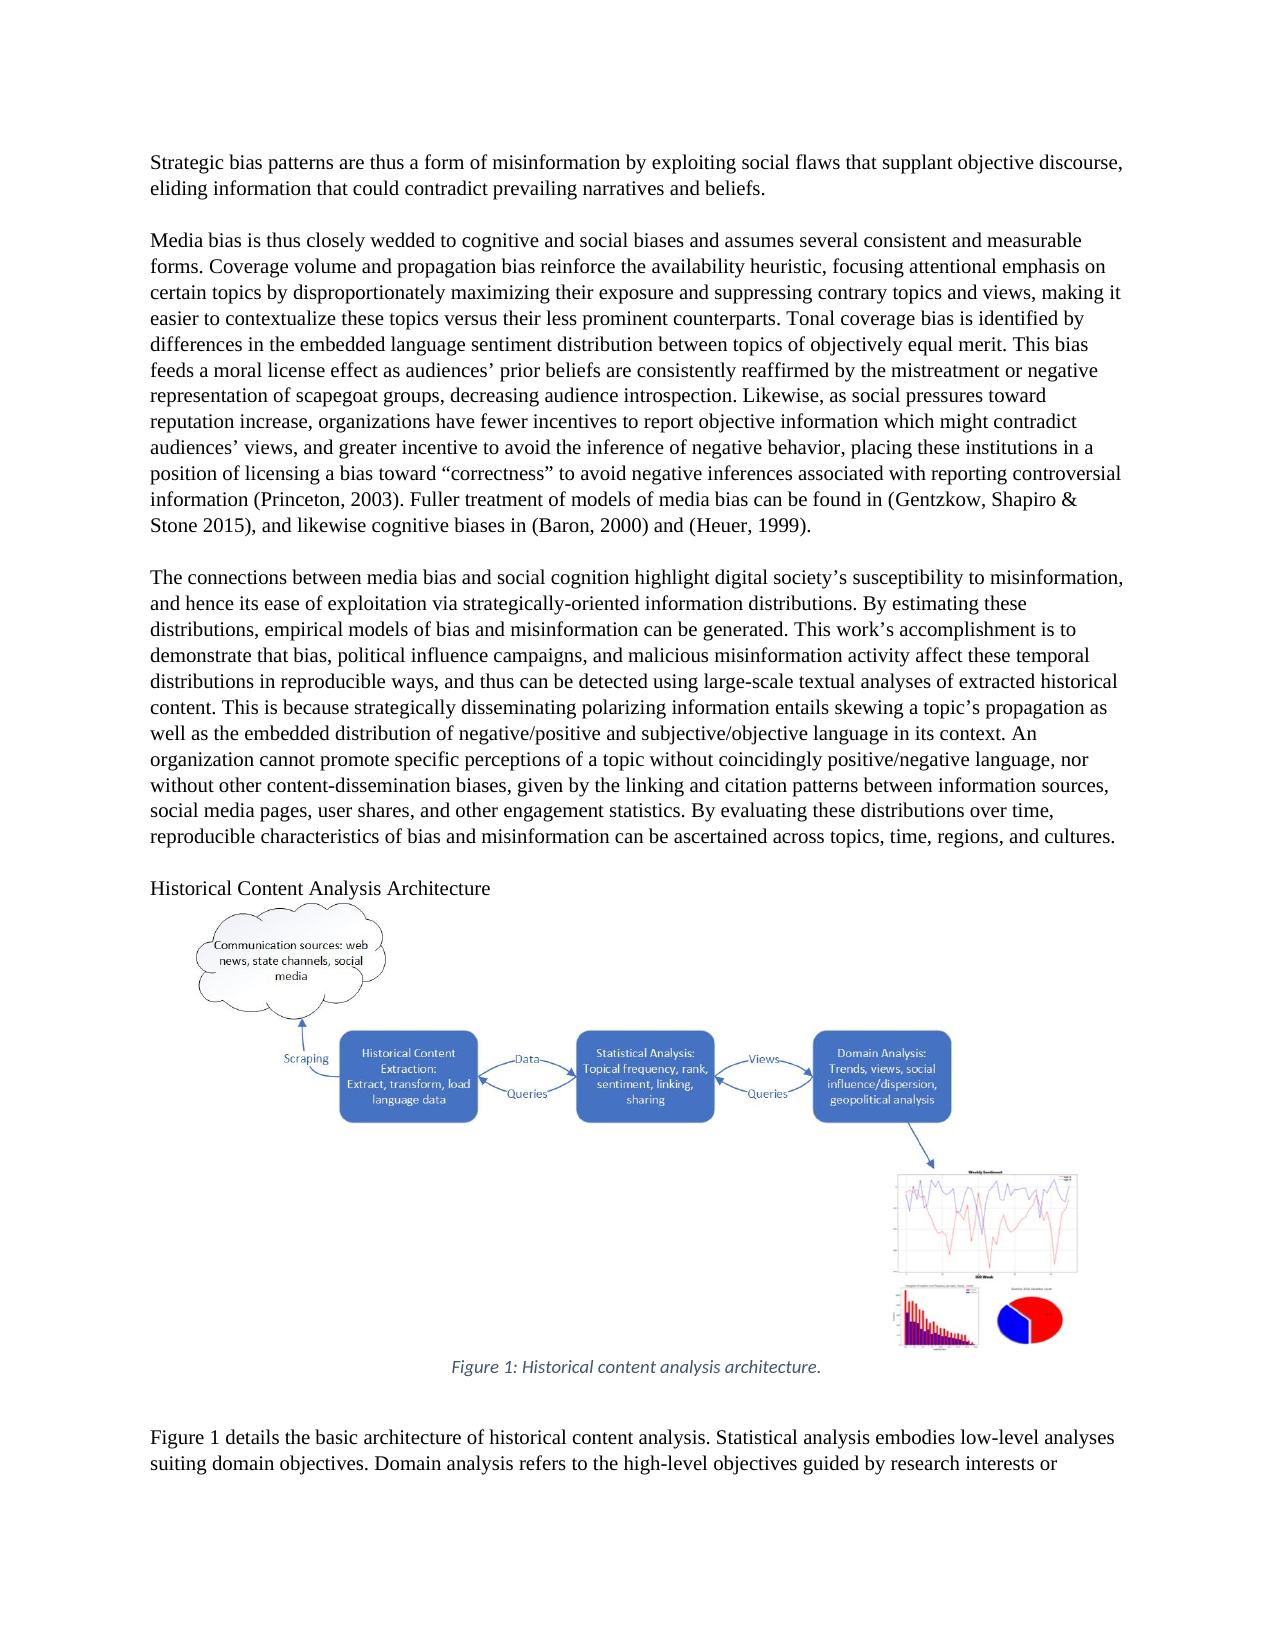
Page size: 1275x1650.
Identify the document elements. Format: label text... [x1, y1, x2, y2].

text Figure 1: Historical content analysis architecture. [150, 1355, 1125, 1378]
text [150, 150, 1125, 200]
text The connections between media bias and social cognition highlight digital society’s susceptibility to misinformation, and hence its ease of exploitation via strategically-oriented information distributions. By estimating these distributions, empirical models of bias and misinformation can be generated. This work’s accomplishment is to demonstrate that bias, political influence campaigns, and malicious misinformation activity affect these temporal distributions in reproducible ways, and thus can be detected using large-scale textual analyses of extracted historical content. This is because strategically disseminating polarizing information entails skewing a topic’s propagation as well as the embedded distribution of negative/positive and subjective/objective language in its context. An organization cannot promote specific perceptions of a topic without coincidingly positive/negative language, nor without other content-dissemination biases, given by the linking and citation patterns between information sources, social media pages, user shares, and other engagement statistics. By evaluating these distributions over time, reproducible characteristics of bias and misinformation can be ascertained across topics, time, regions, and cultures. [150, 565, 1125, 848]
text Media bias is thus closely wedded to cognitive and social biases and assumes several consistent and measurable forms. Coverage volume and propagation bias reinforce the availability heuristic, focusing attentional emphasis on certain topics by disproportionately maximizing their exposure and suppressing contrary topics and views, making it easier to contextualize these topics versus their less prominent counterparts. Tonal coverage bias is identified by differences in the embedded language sentiment distribution between topics of objectively equal merit. This bias feeds a moral license effect as audiences’ prior beliefs are consistently reaffirmed by the mistreatment or negative representation of scapegoat groups, decreasing audience introspection. Likewise, as social pressures toward reputation increase, organizations have fewer incentives to report objective information which might contradict audiences’ views, and greater incentive to avoid the inference of negative behavior, placing these institutions in a position of licensing a bias toward “correctness” to avoid negative inferences associated with reporting controversial information (Princeton, 2003). Fuller treatment of models of media bias can be found in (Gentzkow, Shapiro & Stone 2015), and likewise cognitive biases in (Baron, 2000) and (Heuer, 1999). [150, 228, 1125, 537]
text Historical Content Analysis Architecture [150, 876, 1125, 900]
picture [195, 902, 1080, 1354]
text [150, 1425, 1125, 1475]
